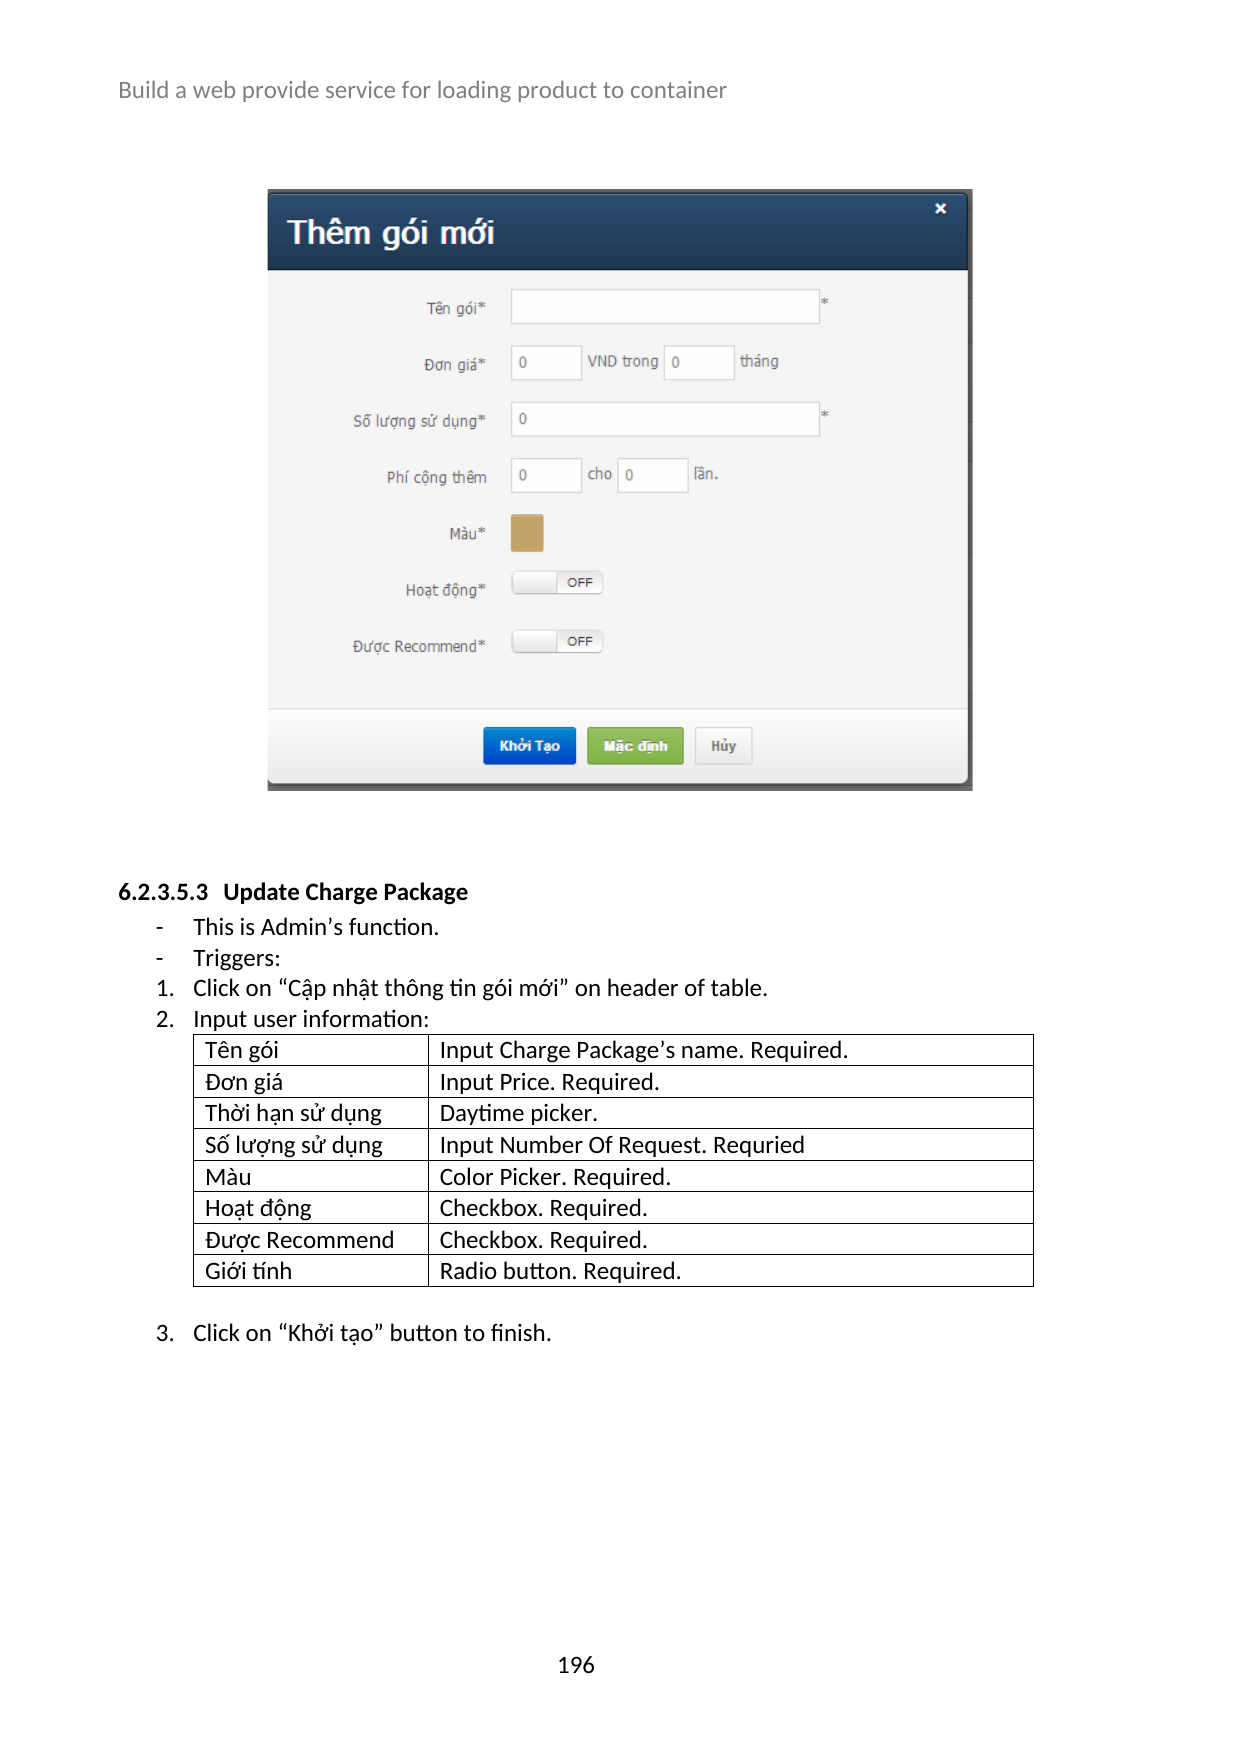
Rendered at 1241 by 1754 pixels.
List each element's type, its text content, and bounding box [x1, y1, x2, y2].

list Input user information: [156, 1003, 1033, 1033]
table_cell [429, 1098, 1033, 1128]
list Click on “Khởi tạo” button to finish. [156, 1317, 1033, 1348]
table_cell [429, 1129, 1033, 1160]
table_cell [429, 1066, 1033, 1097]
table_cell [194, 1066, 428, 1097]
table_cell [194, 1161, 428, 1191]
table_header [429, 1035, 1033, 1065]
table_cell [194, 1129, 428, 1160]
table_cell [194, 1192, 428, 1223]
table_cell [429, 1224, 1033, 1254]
list This is Admin’s function. [156, 911, 1033, 942]
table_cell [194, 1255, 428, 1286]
subtitle Update Charge Package [118, 876, 1033, 907]
list Click on “Cập nhật thông tin gói mới” on header of table. [156, 972, 1033, 1003]
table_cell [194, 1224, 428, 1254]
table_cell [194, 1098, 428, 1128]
list Triggers: [156, 942, 1033, 972]
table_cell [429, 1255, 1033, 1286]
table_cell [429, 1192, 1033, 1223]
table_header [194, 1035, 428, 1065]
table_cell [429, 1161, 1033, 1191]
